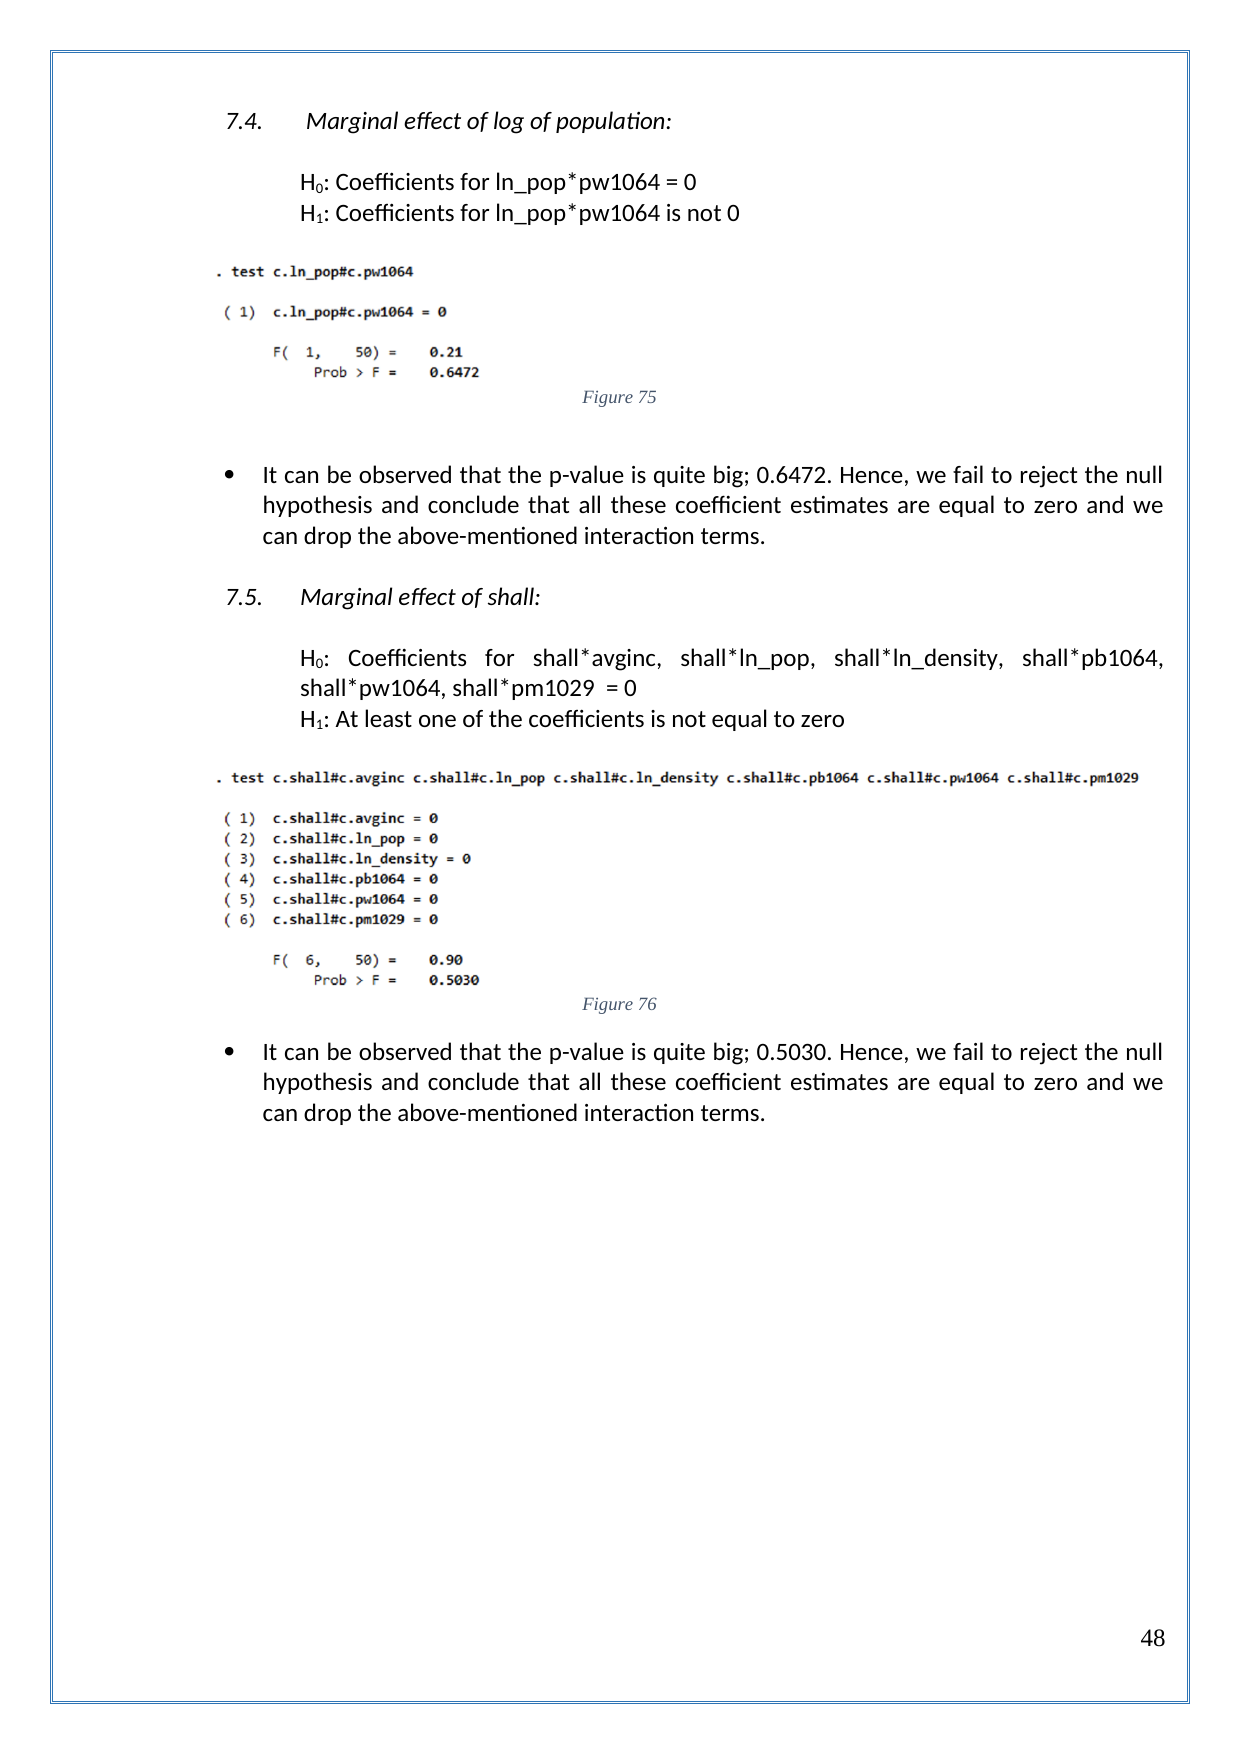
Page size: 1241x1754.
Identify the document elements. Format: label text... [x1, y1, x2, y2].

list It can be observed that the p-value is quite big; 0.6472. Hence, we fail to reject the null hypothesis and conclude that all these coefficient estimates are equal to zero and we can drop the above-mentioned interaction terms. [225, 459, 1165, 550]
list H0: Coefficients for ln_pop*pw1064 = 0 [300, 167, 1165, 197]
text Figure 76 [75, 993, 1165, 1015]
list H0: Coefficients for shall*avginc, shall*ln_pop, shall*ln_density, shall*pb1064, shall*pw1064, shall*pm1029 = 0 [300, 642, 1165, 703]
list It can be observed that the p-value is quite big; 0.5030. Hence, we fail to reject the null hypothesis and conclude that all these coefficient estimates are equal to zero and we can drop the above-mentioned interaction terms. [225, 1036, 1165, 1127]
picture [212, 764, 1153, 994]
list Marginal effect of shall: [225, 581, 1165, 611]
list H1: Coefficients for ln_pop*pw1064 is not 0 [300, 197, 1165, 228]
picture [212, 258, 1153, 386]
text Figure 75 [75, 386, 1165, 407]
text H1: At least one of the coefficients is not equal to zero [225, 703, 1165, 733]
list Marginal effect of log of population: [225, 106, 1165, 136]
